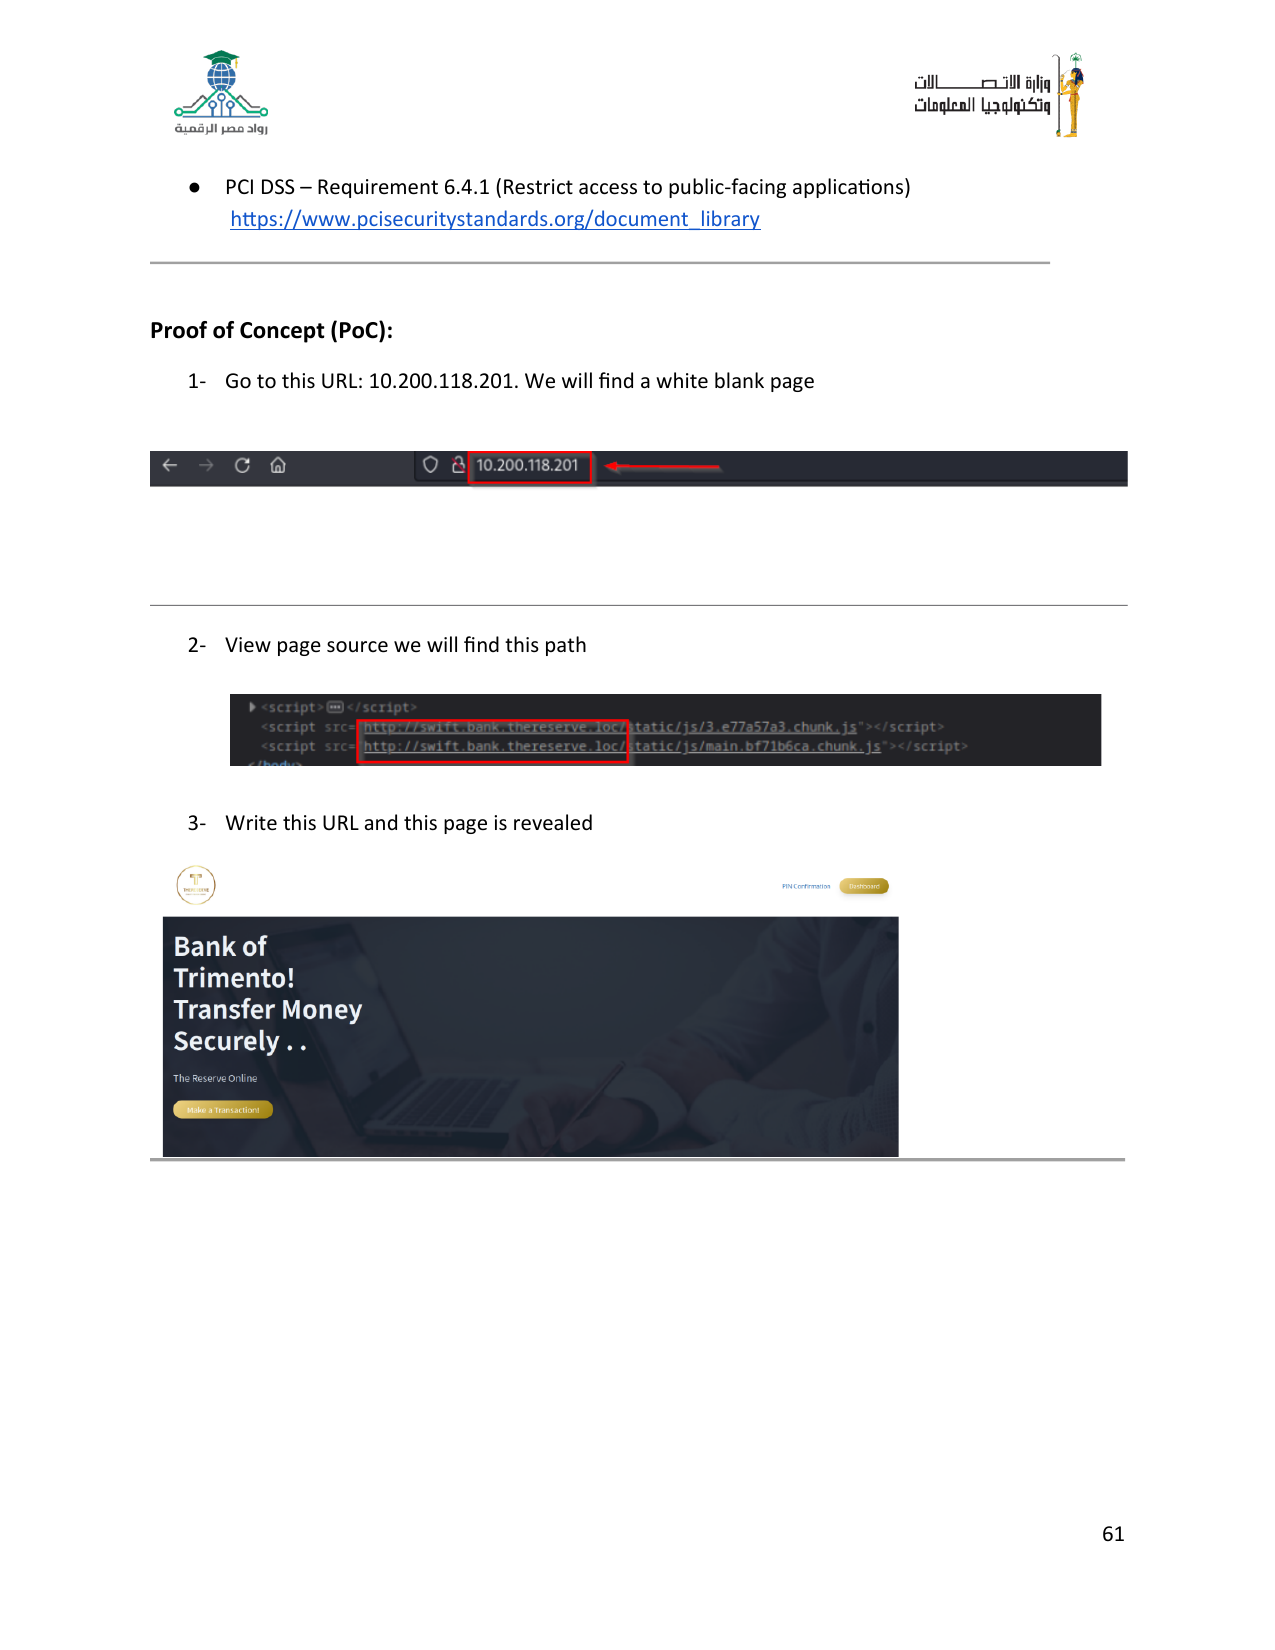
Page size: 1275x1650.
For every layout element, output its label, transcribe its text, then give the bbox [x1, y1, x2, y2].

picture [150, 44, 289, 148]
picture [883, 44, 1107, 148]
subtitle Proof of Concept (PoC): [150, 315, 1125, 345]
picture [162, 862, 899, 1157]
list Write this URL and this page is revealed [187, 808, 1125, 836]
list PCI DSS – Requirement 6.4.1 (Restrict access to public-facing applications) https://www.pcisecuritystandards.org/document_library [187, 172, 1125, 232]
picture [150, 451, 1133, 606]
list Go to this URL: 10.200.118.201. We will find a white blank page [187, 366, 1125, 394]
picture [230, 694, 1102, 766]
